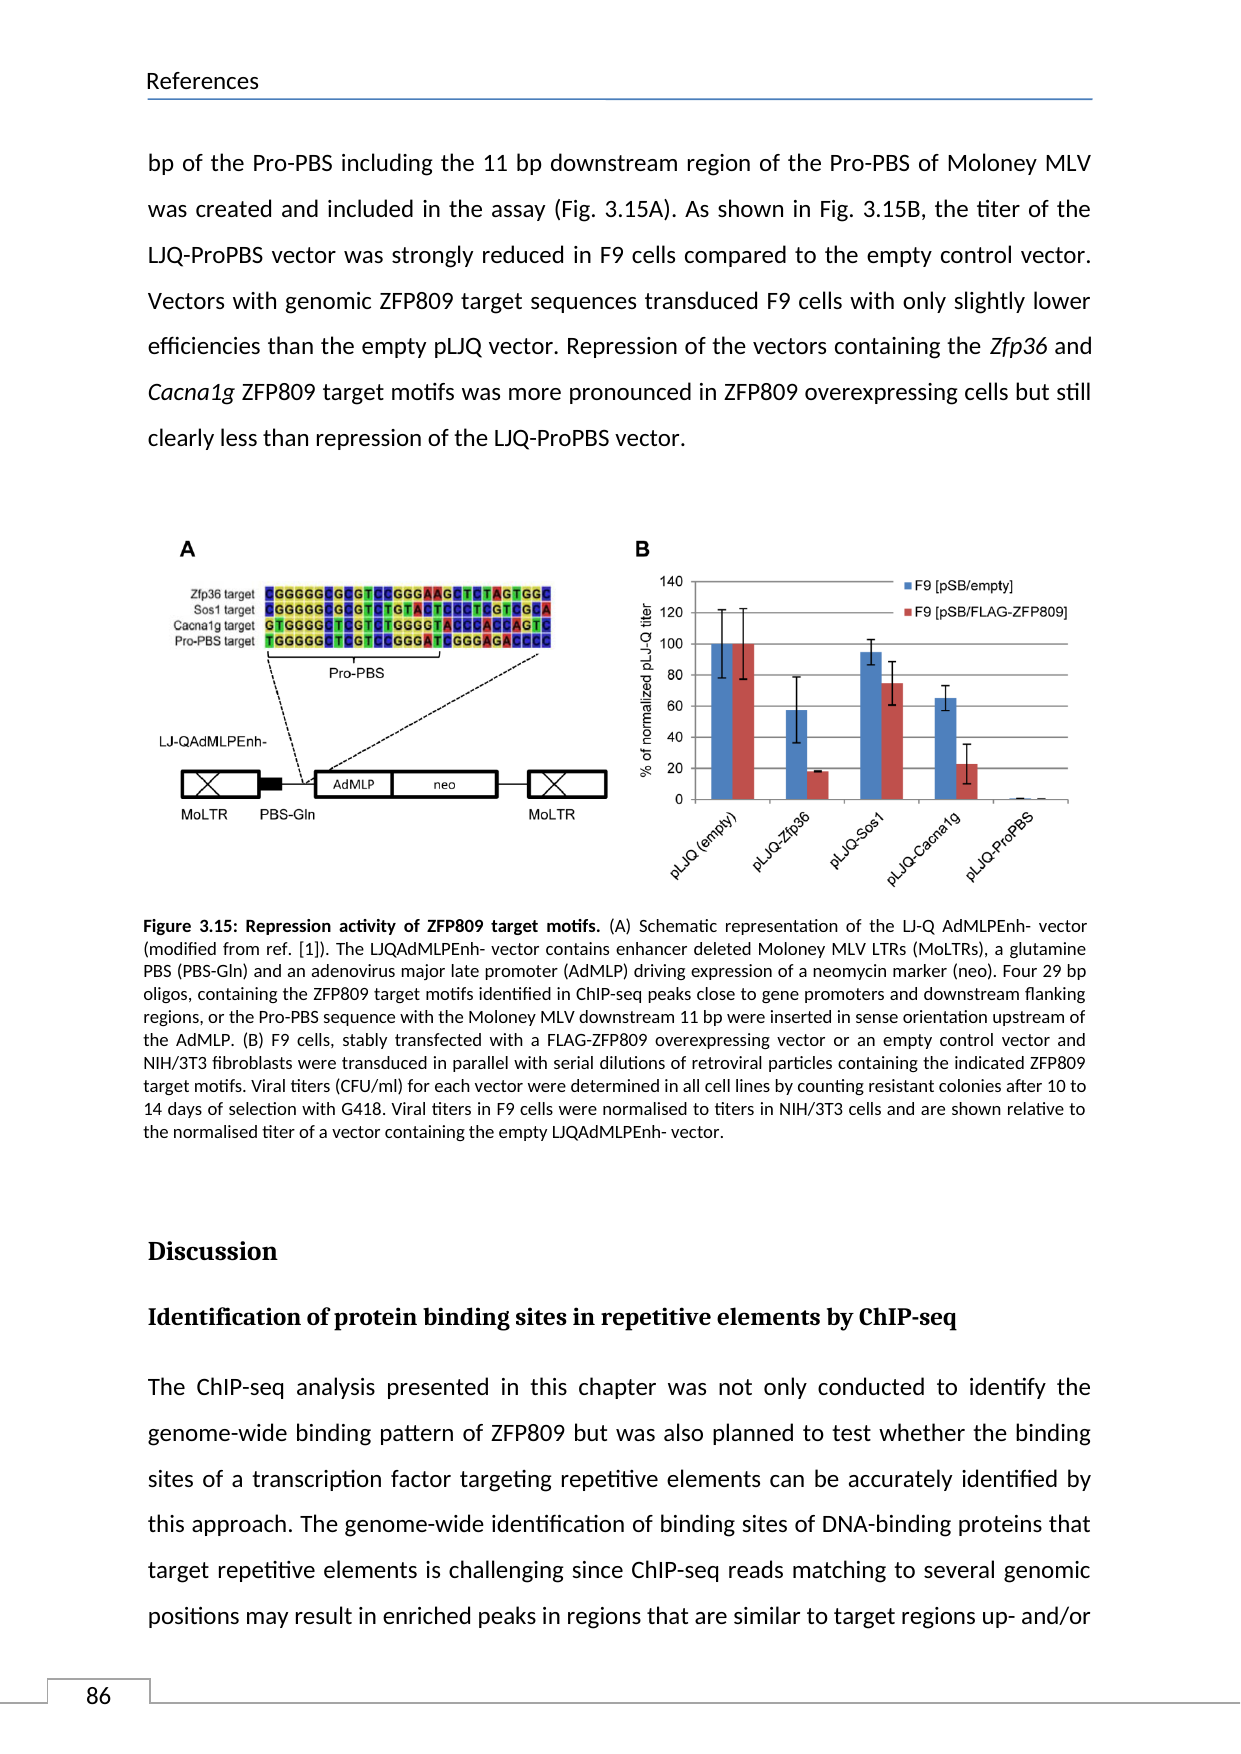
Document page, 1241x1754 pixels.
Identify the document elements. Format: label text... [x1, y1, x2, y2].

subtitle Identification of protein binding sites in repetitive elements by ChIP-seq [148, 1303, 1093, 1332]
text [148, 148, 1093, 452]
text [148, 1371, 1093, 1631]
picture [143, 504, 1089, 906]
